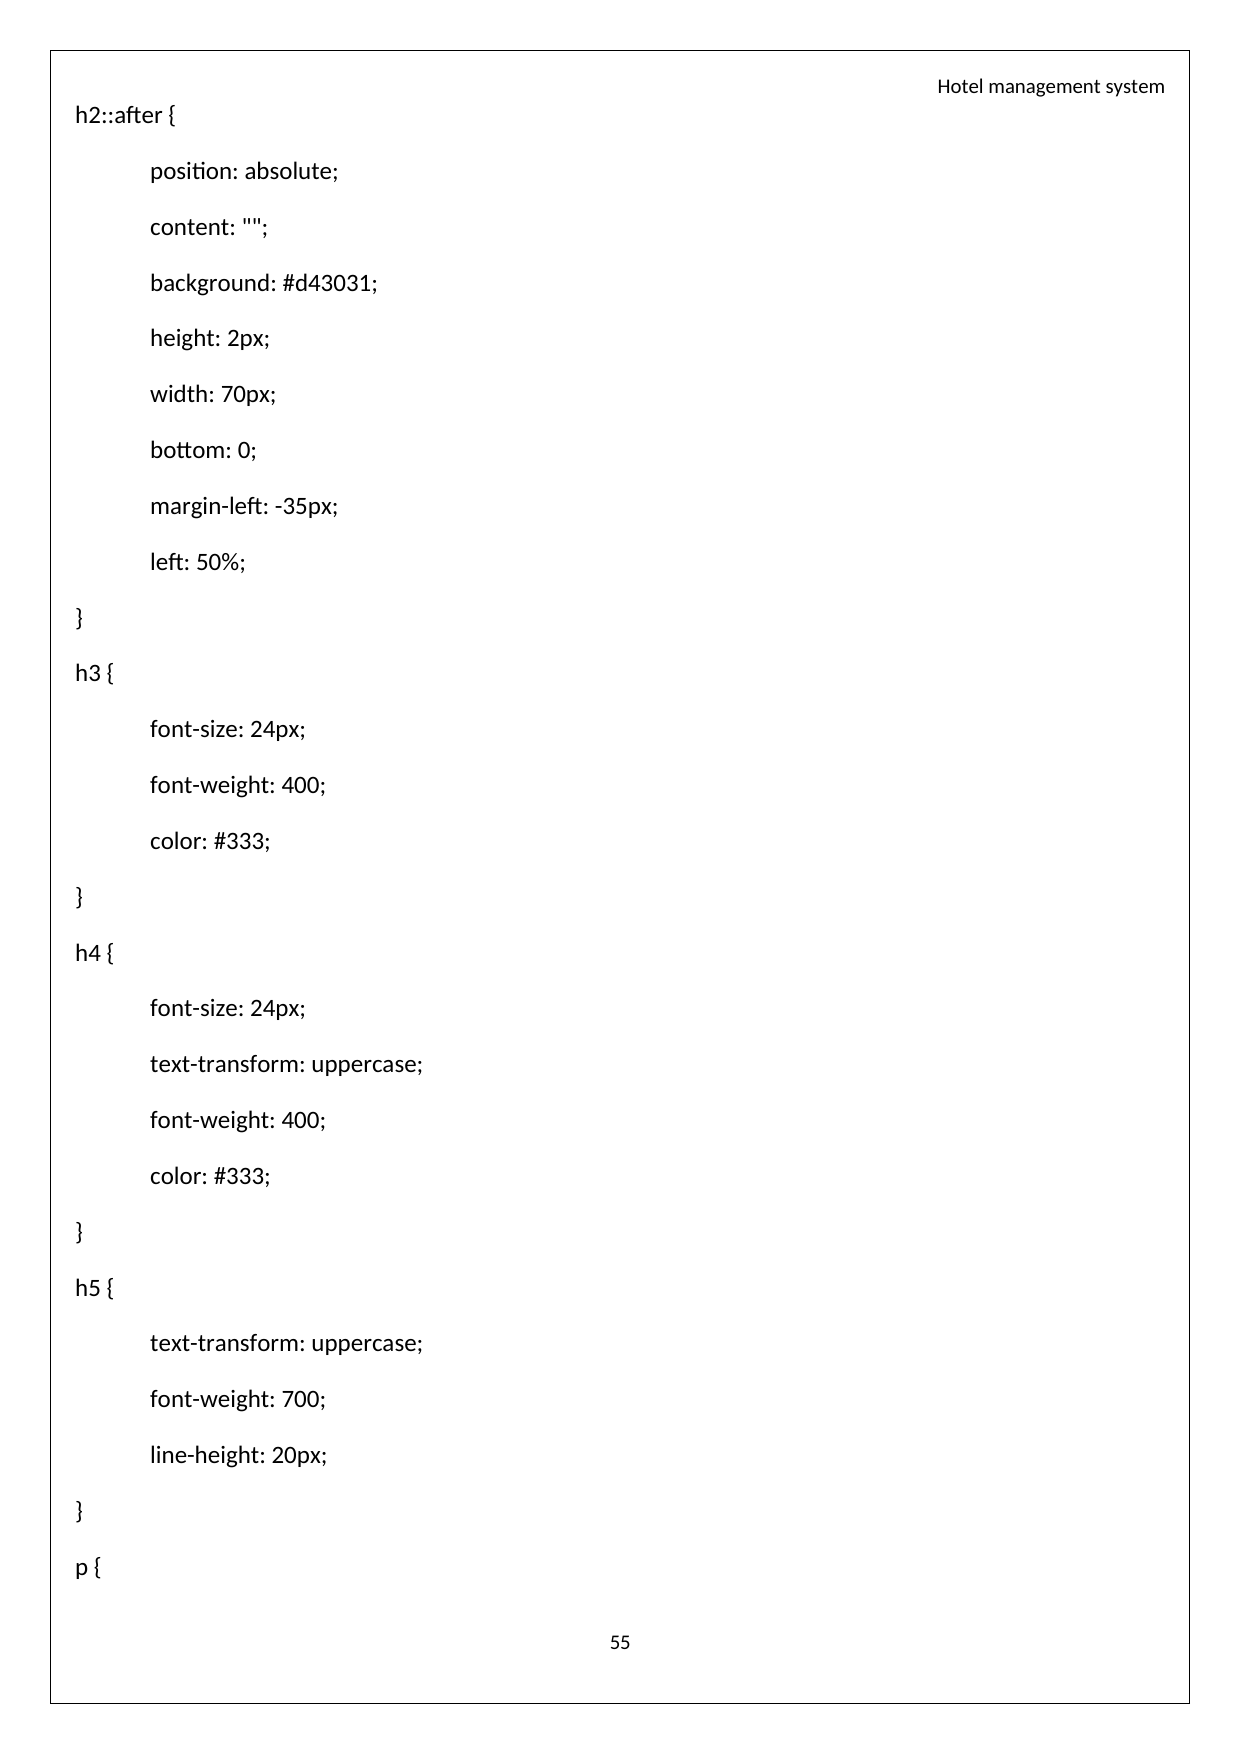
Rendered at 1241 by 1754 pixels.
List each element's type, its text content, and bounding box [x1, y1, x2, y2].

text h3 { [75, 657, 1165, 688]
text height: 2px; [75, 322, 1165, 353]
text h2::after { [75, 99, 1165, 130]
text p { [75, 1551, 1165, 1581]
text content: ""; [75, 211, 1165, 241]
text text-transform: uppercase; [75, 1048, 1165, 1079]
text width: 70px; [75, 378, 1165, 409]
text font-weight: 700; [75, 1383, 1165, 1414]
text text-transform: uppercase; [75, 1327, 1165, 1358]
text } [75, 602, 1165, 632]
text } [75, 881, 1165, 911]
text h4 { [75, 937, 1165, 967]
text h5 { [75, 1272, 1165, 1302]
text position: absolute; [75, 155, 1165, 186]
text color: #333; [75, 1160, 1165, 1191]
text background: #d43031; [75, 267, 1165, 297]
text bottom: 0; [75, 434, 1165, 465]
text font-size: 24px; [75, 713, 1165, 744]
text margin-left: -35px; [75, 490, 1165, 521]
text font-weight: 400; [75, 1104, 1165, 1135]
text color: #333; [75, 825, 1165, 856]
text left: 50%; [75, 546, 1165, 576]
text line-height: 20px; [75, 1439, 1165, 1470]
text font-weight: 400; [75, 769, 1165, 800]
text } [75, 1216, 1165, 1246]
text } [75, 1495, 1165, 1526]
text font-size: 24px; [75, 992, 1165, 1023]
